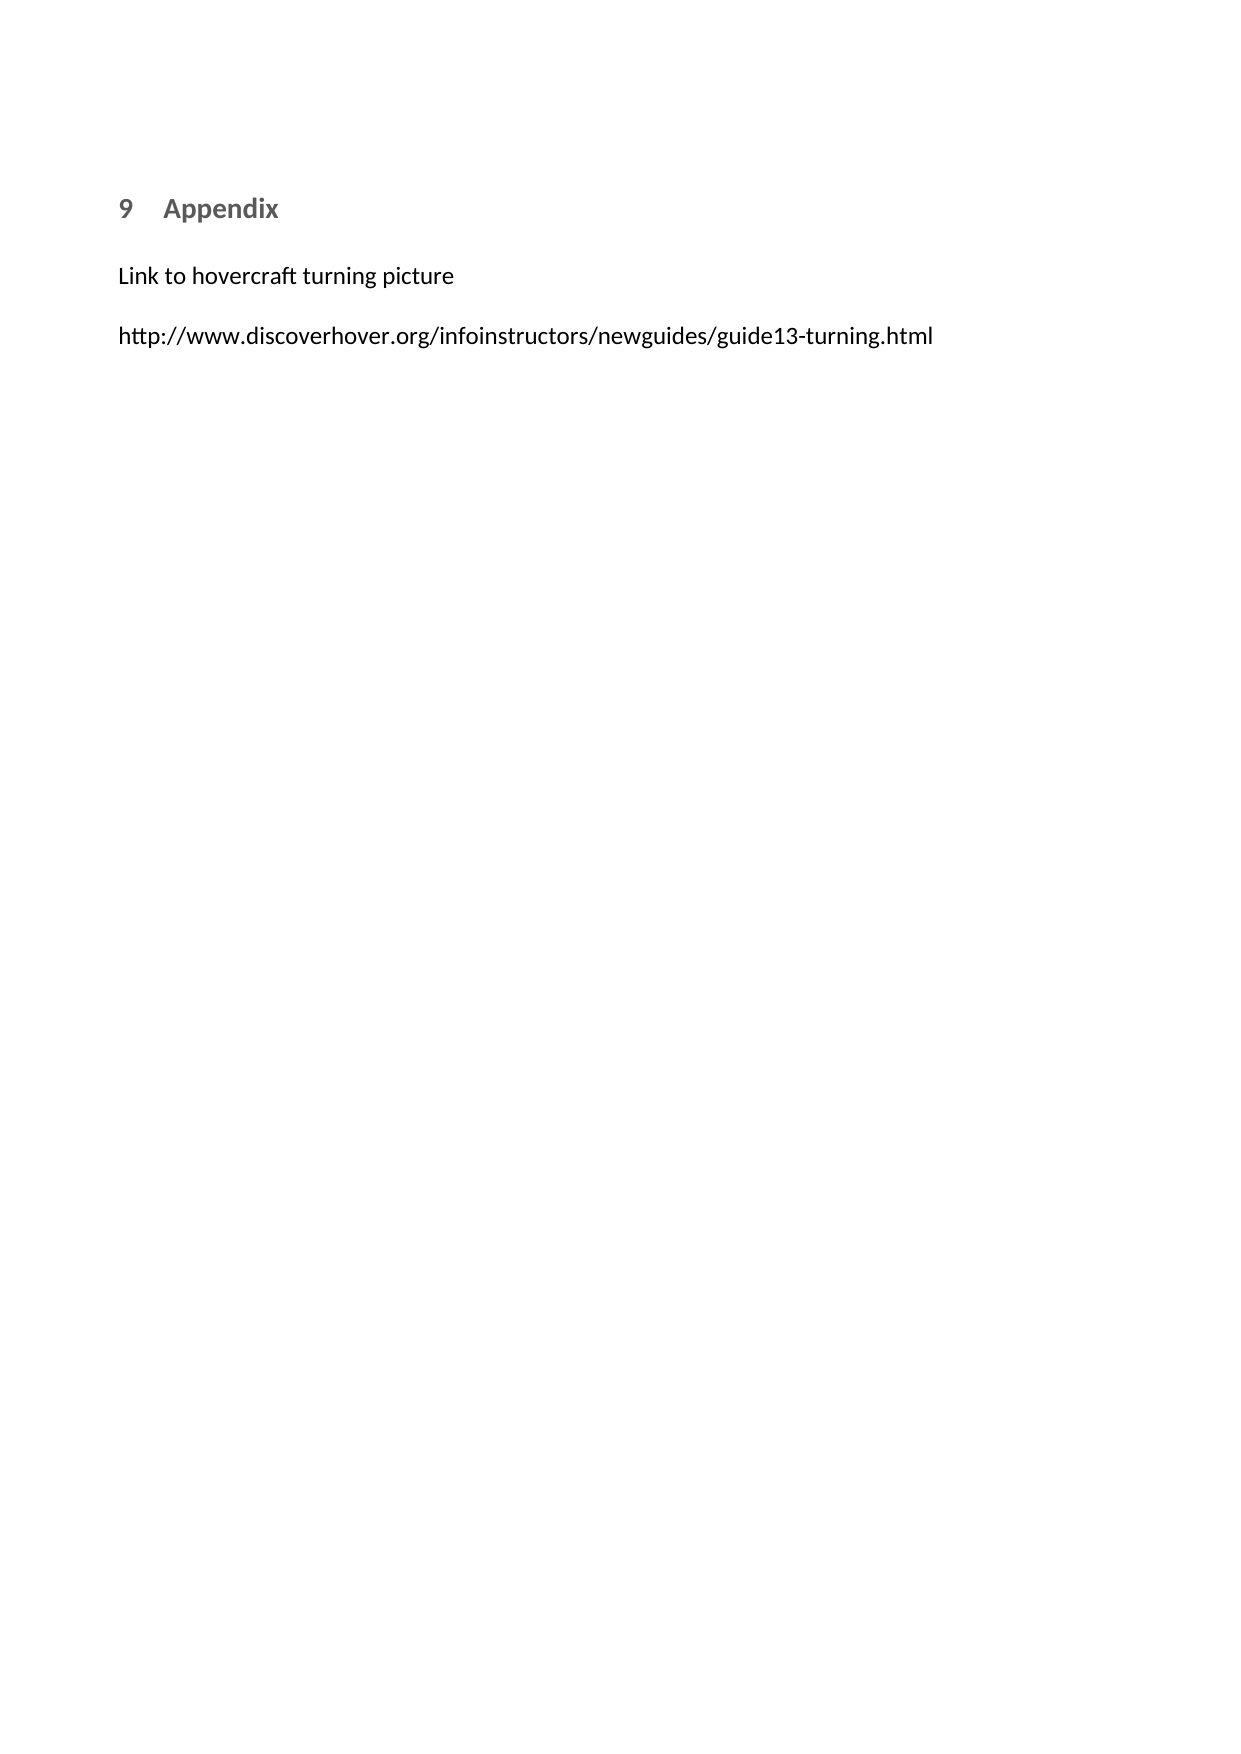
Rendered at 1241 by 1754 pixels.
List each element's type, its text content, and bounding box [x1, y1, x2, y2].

subtitle Appendix [118, 191, 1122, 226]
text Link to hovercraft turning picture [118, 260, 1122, 291]
text http://www.discoverhover.org/infoinstructors/newguides/guide13-turning.html [118, 320, 1122, 351]
